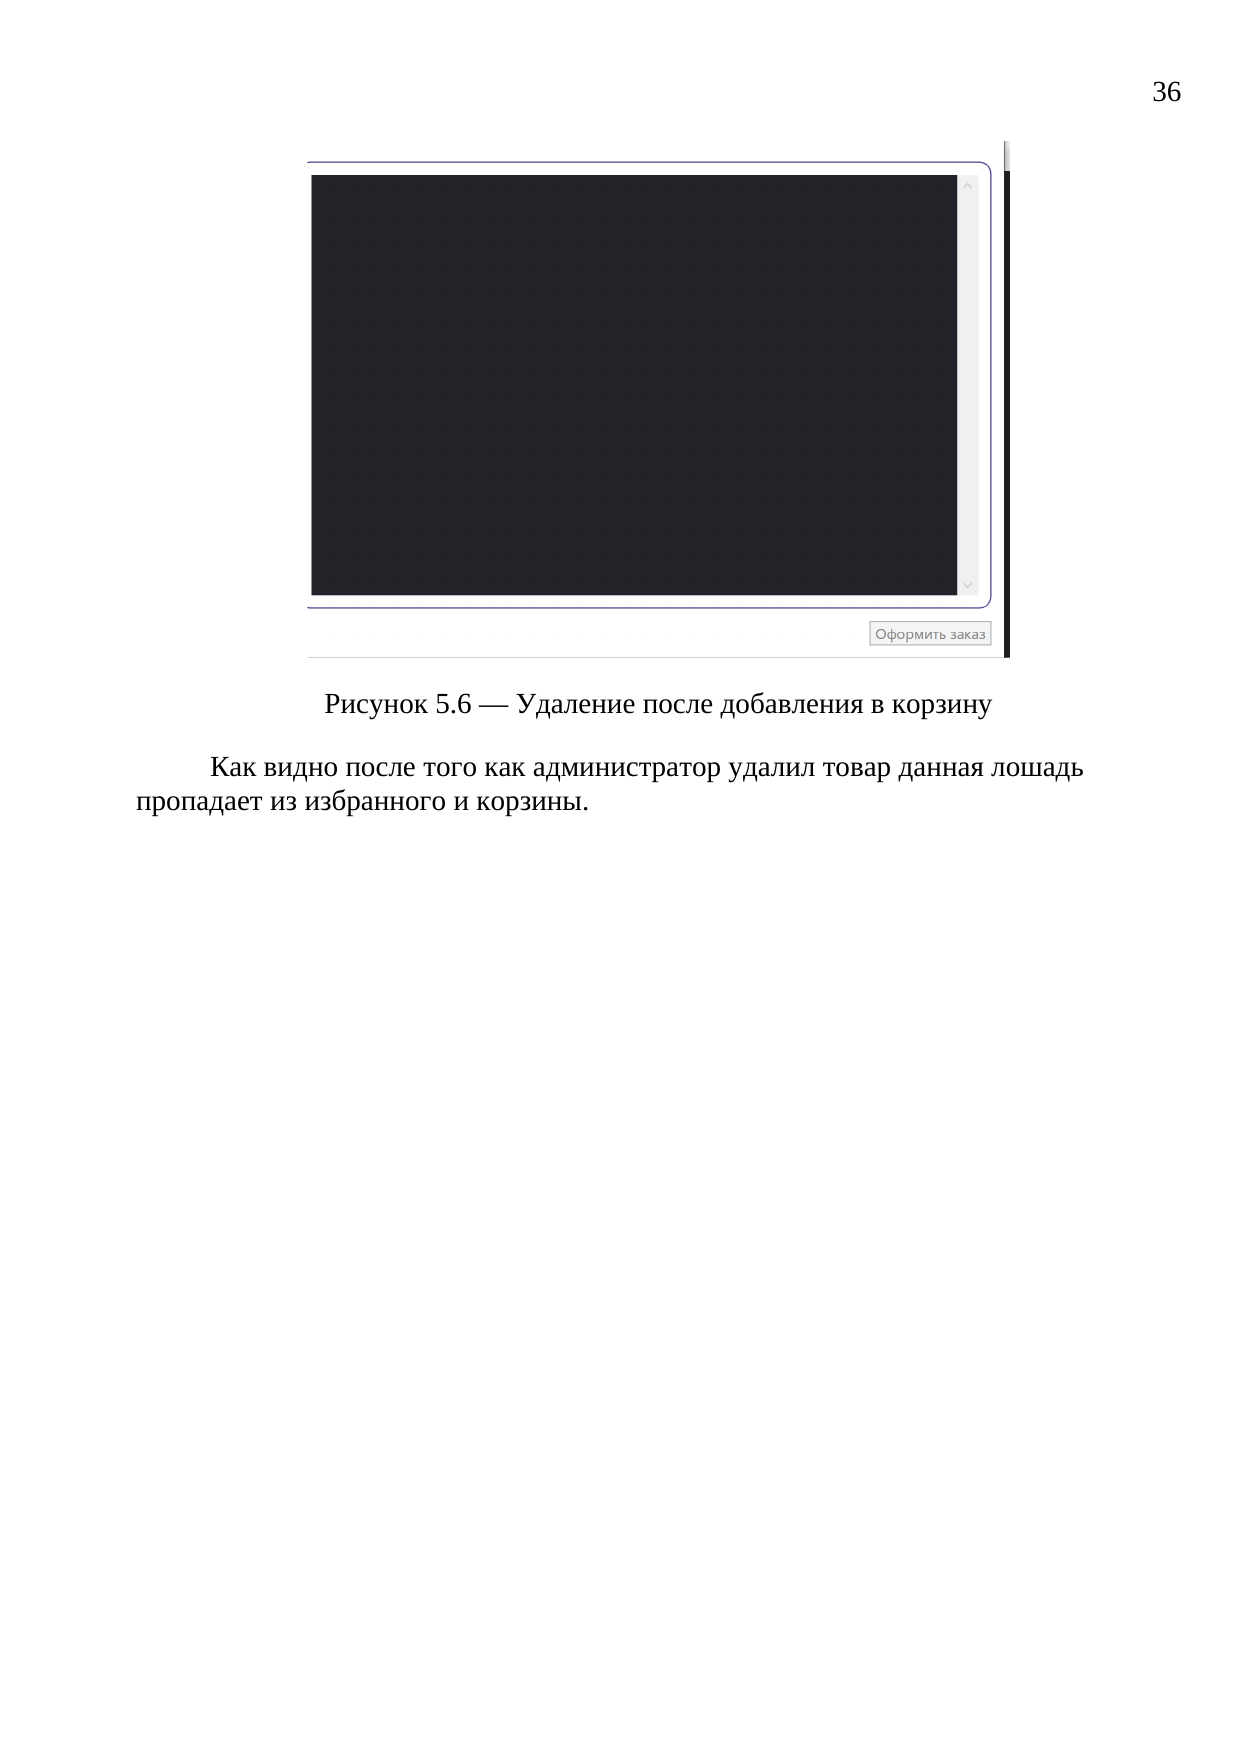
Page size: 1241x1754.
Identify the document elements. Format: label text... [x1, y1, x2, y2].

text Рисунок 5.6 — Удаление после добавления в корзину [136, 686, 1181, 720]
picture [307, 141, 1010, 658]
text Как видно после того как администратор удалил товар данная лошадь пропадает из избранного и корзины. [136, 749, 1181, 816]
